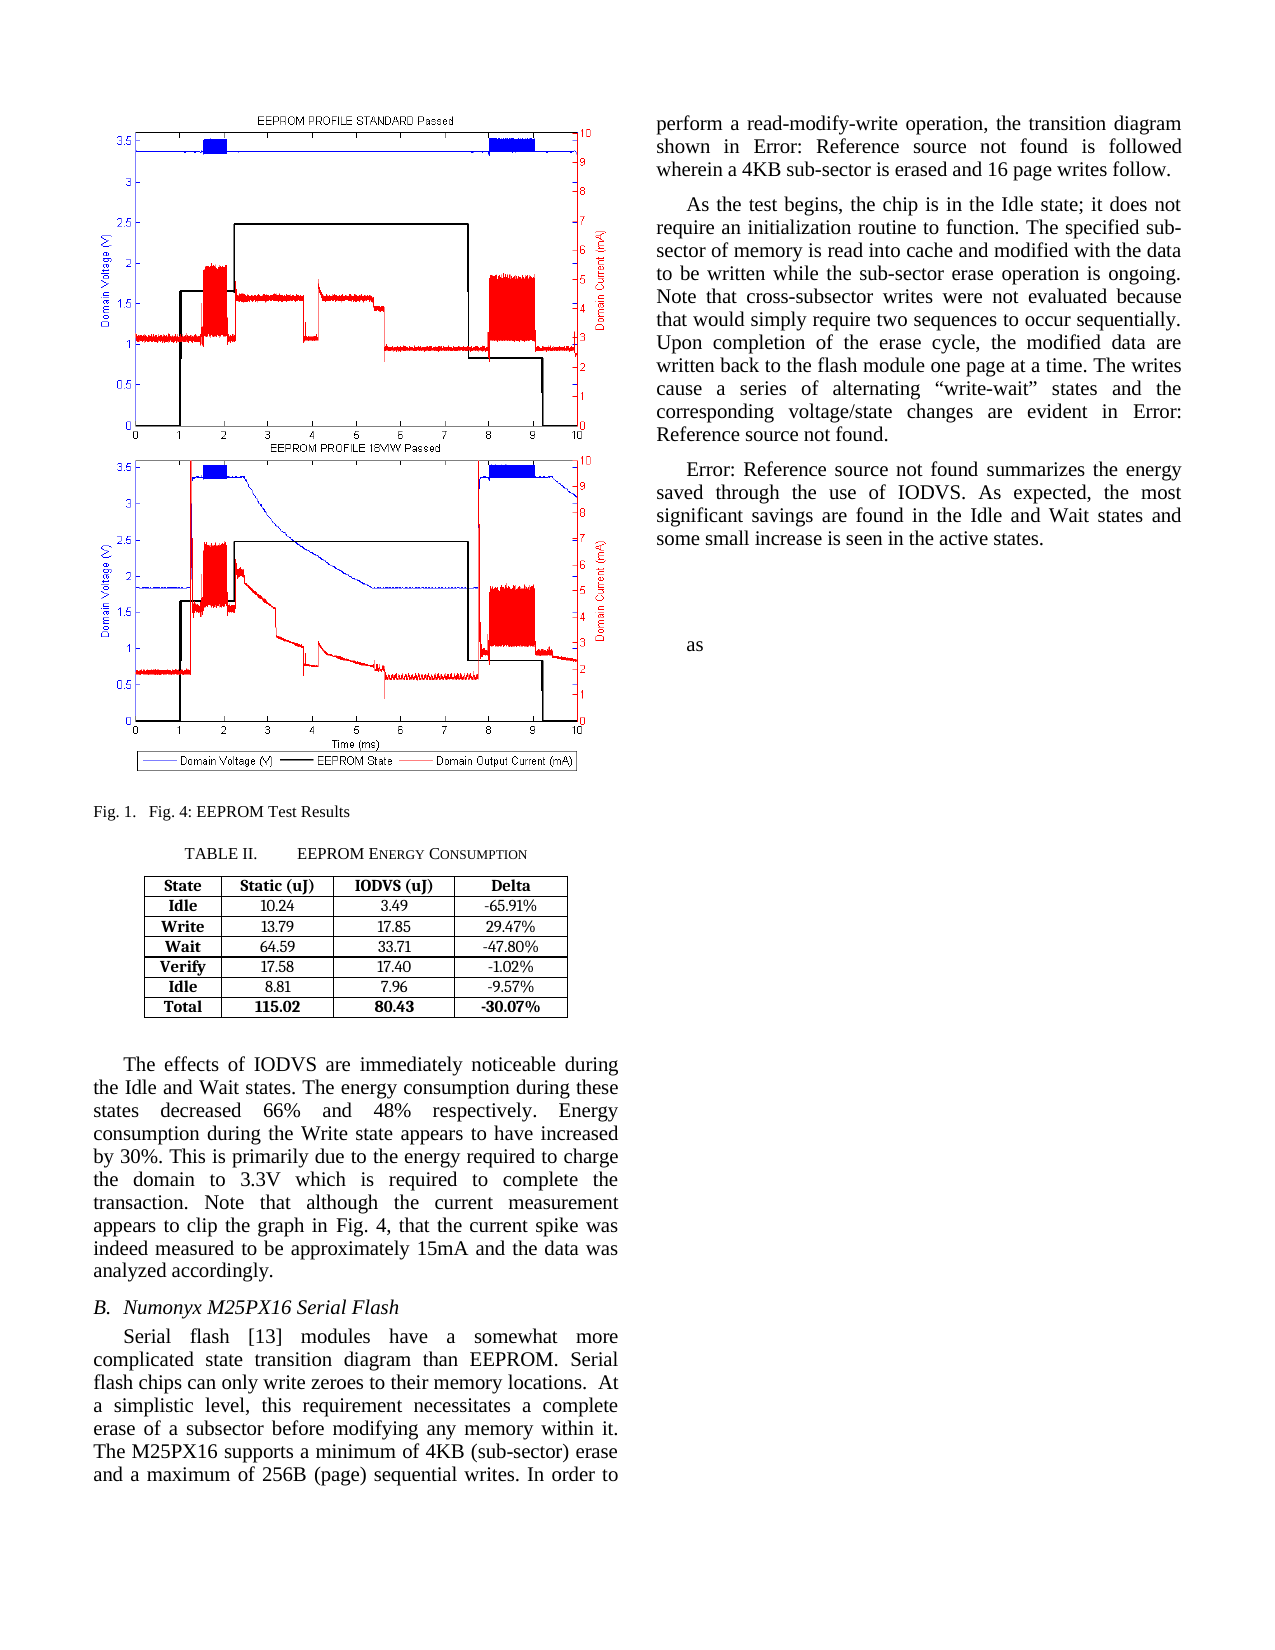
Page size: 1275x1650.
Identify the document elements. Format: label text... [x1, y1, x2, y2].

table_cell -65.91% [455, 897, 567, 916]
subtitle Numonyx M25PX16 Serial Flash [93, 1295, 619, 1319]
table_cell 17.40 [334, 958, 454, 977]
table_cell Total [145, 998, 221, 1017]
table_cell 80.43 [334, 998, 454, 1017]
table_header Delta [455, 877, 567, 896]
table_cell 29.47% [455, 917, 567, 936]
text Fig. 4: EEPROM Test Results [93, 802, 619, 821]
table_cell 17.58 [222, 958, 333, 977]
table_cell -30.07% [455, 998, 567, 1017]
text as [656, 633, 1182, 656]
table_cell 3.49 [334, 897, 454, 916]
table_cell 7.96 [334, 978, 454, 997]
table_cell 10.24 [222, 897, 333, 916]
table_cell Wait [145, 937, 221, 956]
table_cell 17.85 [334, 917, 454, 936]
table_cell 8.81 [222, 978, 333, 997]
table_cell 64.59 [222, 937, 333, 956]
table_cell 115.02 [222, 998, 333, 1017]
table_header IODVS (uJ) [334, 877, 454, 896]
table_cell Idle [145, 978, 221, 997]
table_cell -9.57% [455, 978, 567, 997]
table_header State [145, 877, 221, 896]
table_cell Verify [145, 958, 221, 977]
table_cell Write [145, 917, 221, 936]
text Serial flash modules have a somewhat more complicated state transition diagram than EEPROM. Serial flash chips can only write zeroes to their memory locations. At a simplistic level, this requirement necessitates a complete erase of a subsector before modifying any memory within it. The M25PX16 supports a minimum of 4KB (sub-sector) erase and a maximum of 256B (page) sequential writes. In order to perform a read-modify-write operation, the transition diagram shown in Error! Reference source not found. is followed wherein a 4KB sub-sector is erased and 16 page writes follow. [93, 1325, 619, 1486]
table_cell -1.02% [455, 958, 567, 977]
table_cell -47.80% [455, 937, 567, 956]
table_header Static (uJ) [222, 877, 333, 896]
text EEPROM Energy Consumption [93, 846, 619, 863]
table_cell 13.79 [222, 917, 333, 936]
text Serial flash modules have a somewhat more complicated state transition diagram than EEPROM. Serial flash chips can only write zeroes to their memory locations. At a simplistic level, this requirement necessitates a complete erase of a subsector before modifying any memory within it. The M25PX16 supports a minimum of 4KB (sub-sector) erase and a maximum of 256B (page) sequential writes. In order to perform a read-modify-write operation, the transition diagram shown in Error! Reference source not found. is followed wherein a 4KB sub-sector is erased and 16 page writes follow. [656, 112, 1182, 181]
picture [93, 112, 618, 794]
table_cell 33.71 [334, 937, 454, 956]
text The effects of IODVS are immediately noticeable during the Idle and Wait states. The energy consumption during these states decreased 66% and 48% respectively. Energy consumption during the Write state appears to have increased by 30%. This is primarily due to the energy required to charge the domain to 3.3V which is required to complete the transaction. Note that although the current measurement appears to clip the graph in Fig. 4, that the current spike was indeed measured to be approximately 15mA and the data was analyzed accordingly. [93, 1053, 619, 1282]
table_cell Idle [145, 897, 221, 916]
